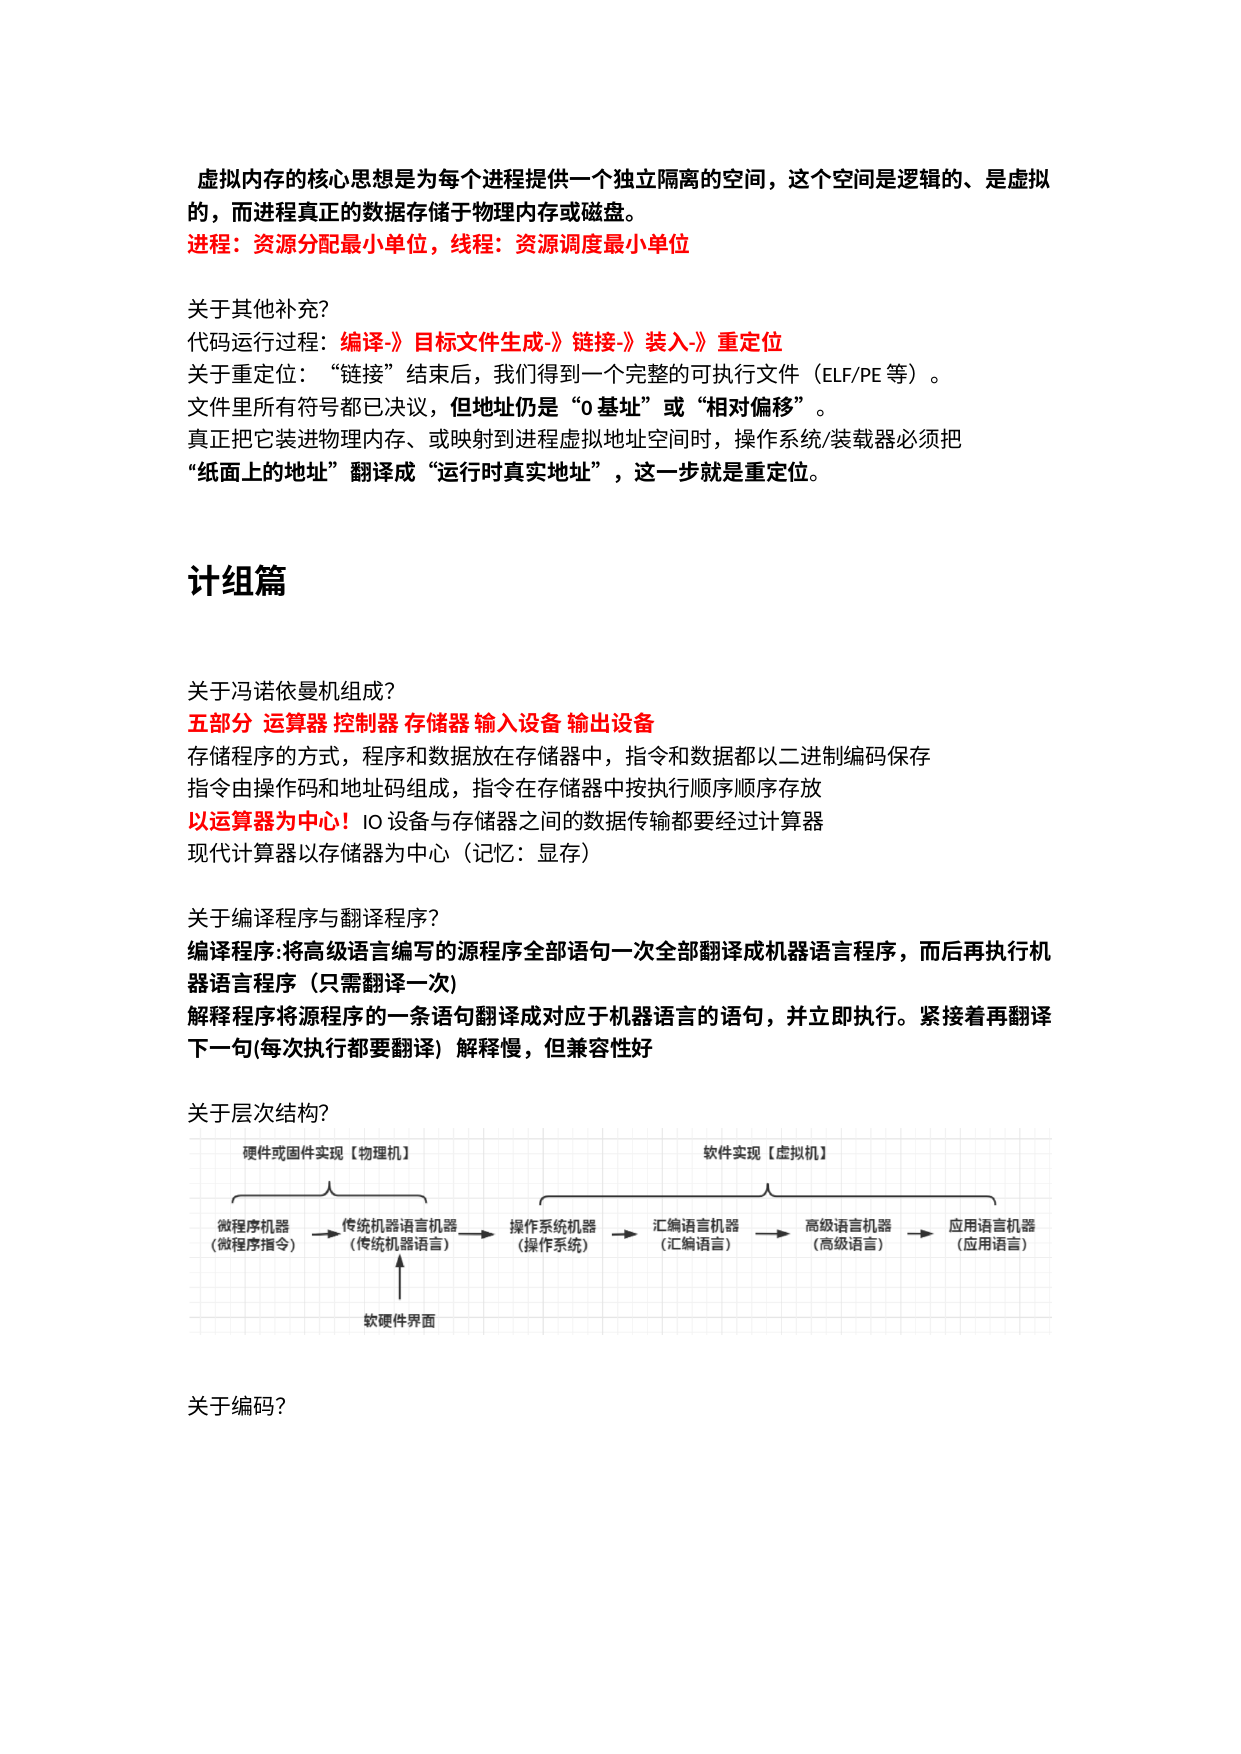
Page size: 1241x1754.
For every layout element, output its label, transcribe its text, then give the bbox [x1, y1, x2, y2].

text 关于编译程序与翻译程序？ [187, 901, 1053, 933]
text 虚拟内存的核心思想是为每个进程提供一个独立隔离的空间，这个空间是逻辑的、是虚拟的，而进程真正的数据存储于物理内存或磁盘。 [187, 162, 1053, 227]
text 关于编码？ [187, 1388, 1053, 1421]
text 五部分 运算器 控制器 存储器 输入设备 输出设备 [187, 706, 1053, 738]
text 关于层次结构？ [187, 1096, 1053, 1128]
text 关于重定位：“链接”结束后，我们得到一个完整的可执行文件（ELF/PE 等）。 文件里所有符号都已决议，但地址仍是“0 基址”或“相对偏移”。 真正把它装进物理内存、或映射到进程虚拟地址空间时，操作系统/装载器必须把 “纸面上的地址”翻译成“运行时真实地址”，这一步就是重定位。 [187, 357, 1053, 487]
text 关于冯诺依曼机组成？ [187, 673, 1053, 706]
text 进程：资源分配最小单位，线程：资源调度最小单位 [187, 227, 1053, 259]
text 代码运行过程：编译-》目标文件生成-》链接-》装入-》重定位 [187, 324, 1053, 357]
text 现代计算器以存储器为中心（记忆：显存） [187, 836, 1053, 868]
text 以运算器为中心！IO设备与存储器之间的数据传输都要经过计算器 [187, 803, 1053, 836]
subtitle 计组篇 [187, 547, 1053, 612]
text 编译程序:将高级语言编写的源程序全部语句一次全部翻译成机器语言程序，而后再执行机器语言程序（只需翻译一次) [187, 933, 1053, 998]
text 关于其他补充？ [187, 292, 1053, 324]
picture [187, 1128, 1052, 1335]
text 存储程序的方式，程序和数据放在存储器中，指令和数据都以二进制编码保存 [187, 738, 1053, 771]
text 指令由操作码和地址码组成，指令在存储器中按执行顺序顺序存放 [187, 771, 1053, 803]
text 解释程序将源程序的一条语句翻译成对应于机器语言的语句，并立即执行。紧接着再翻译下一句(每次执行都要翻译) 解释慢，但兼容性好 [187, 998, 1053, 1063]
